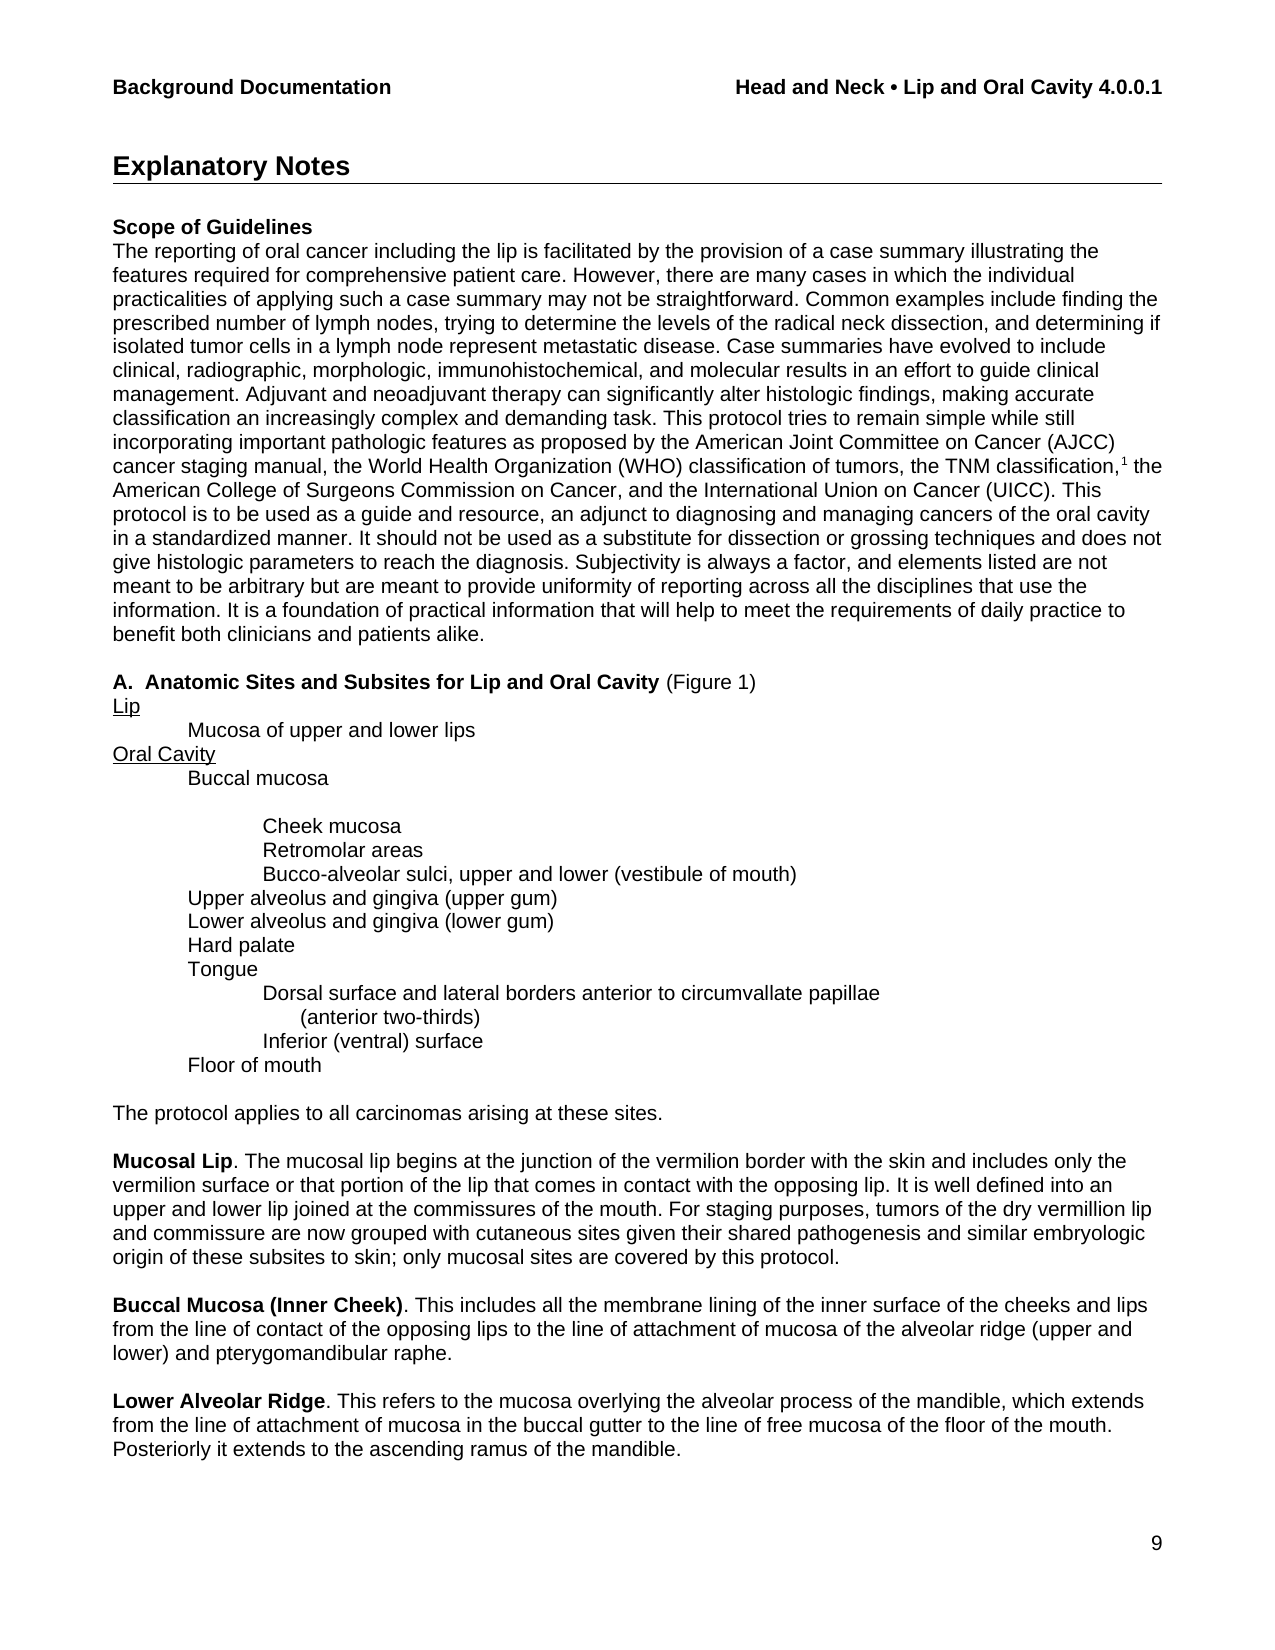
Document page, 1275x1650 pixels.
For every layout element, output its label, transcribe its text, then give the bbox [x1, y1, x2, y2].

subtitle Scope of Guidelines [112, 214, 1162, 238]
text Dorsal surface and lateral borders anterior to circumvallate papillae (anterior two-thirds) [112, 981, 1162, 1029]
text Retromolar areas [112, 837, 1162, 861]
text Explanatory Notes [112, 150, 1162, 184]
text Cheek mucosa [112, 813, 1162, 837]
text The reporting of oral cancer including the lip is facilitated by the provision of a case summary illustrating the features required for comprehensive patient care. However, there are many cases in which the individual practicalities of applying such a case summary may not be straightforward. Common examples include finding the prescribed number of lymph nodes, trying to determine the levels of the radical neck dissection, and determining if isolated tumor cells in a lymph node represent metastatic disease. Case summaries have evolved to include clinical, radiographic, morphologic, immunohistochemical, and molecular results in an effort to guide clinical management. Adjuvant and neoadjuvant therapy can significantly alter histologic findings, making accurate classification an increasingly complex and demanding task. This protocol tries to remain simple while still incorporating important pathologic features as proposed by the American Joint Committee on Cancer (AJCC) cancer staging manual, the World Health Organization (WHO) classification of tumors, the TNM classification,1 the American College of Surgeons Commission on Cancer, and the International Union on Cancer (UICC). This protocol is to be used as a guide and resource, an adjunct to diagnosing and managing cancers of the oral cavity in a standardized manner. It should not be used as a substitute for dissection or grossing techniques and does not give histologic parameters to reach the diagnosis. Subjectivity is always a factor, and elements listed are not meant to be arbitrary but are meant to provide uniformity of reporting across all the disciplines that use the information. It is a foundation of practical information that will help to meet the requirements of daily practice to benefit both clinicians and patients alike. [112, 238, 1162, 646]
text Buccal mucosa [112, 766, 1162, 789]
text Lower Alveolar Ridge. This refers to the mucosa overlying the alveolar process of the mandible, which extends from the line of attachment of mucosa in the buccal gutter to the line of free mucosa of the floor of the mouth. Posteriorly it extends to the ascending ramus of the mandible. [112, 1388, 1162, 1460]
subtitle A. Anatomic Sites and Subsites for Lip and Oral Cavity (Figure 1) [112, 670, 1162, 694]
subtitle Oral Cavity [112, 742, 1162, 766]
text Floor of mouth [112, 1053, 1162, 1077]
subtitle Lip [112, 694, 1162, 718]
text Bucco-alveolar sulci, upper and lower (vestibule of mouth) [112, 861, 1162, 885]
text Buccal Mucosa (Inner Cheek). This includes all the membrane lining of the inner surface of the cheeks and lips from the line of contact of the opposing lips to the line of attachment of mucosa of the alveolar ridge (upper and lower) and pterygomandibular raphe. [112, 1293, 1162, 1364]
text Upper alveolus and gingiva (upper gum) [112, 885, 1162, 909]
text Hard palate [112, 933, 1162, 957]
text Lower alveolus and gingiva (lower gum) [112, 909, 1162, 933]
text Mucosa of upper and lower lips [112, 718, 1162, 742]
text Mucosal Lip. The mucosal lip begins at the junction of the vermilion border with the skin and includes only the vermilion surface or that portion of the lip that comes in contact with the opposing lip. It is well defined into an upper and lower lip joined at the commissures of the mouth. For staging purposes, tumors of the dry vermillion lip and commissure are now grouped with cutaneous sites given their shared pathogenesis and similar embryologic origin of these subsites to skin; only mucosal sites are covered by this protocol. [112, 1149, 1162, 1269]
text Tongue [112, 957, 1162, 981]
text The protocol applies to all carcinomas arising at these sites. [112, 1101, 1162, 1125]
text Inferior (ventral) surface [112, 1029, 1162, 1053]
